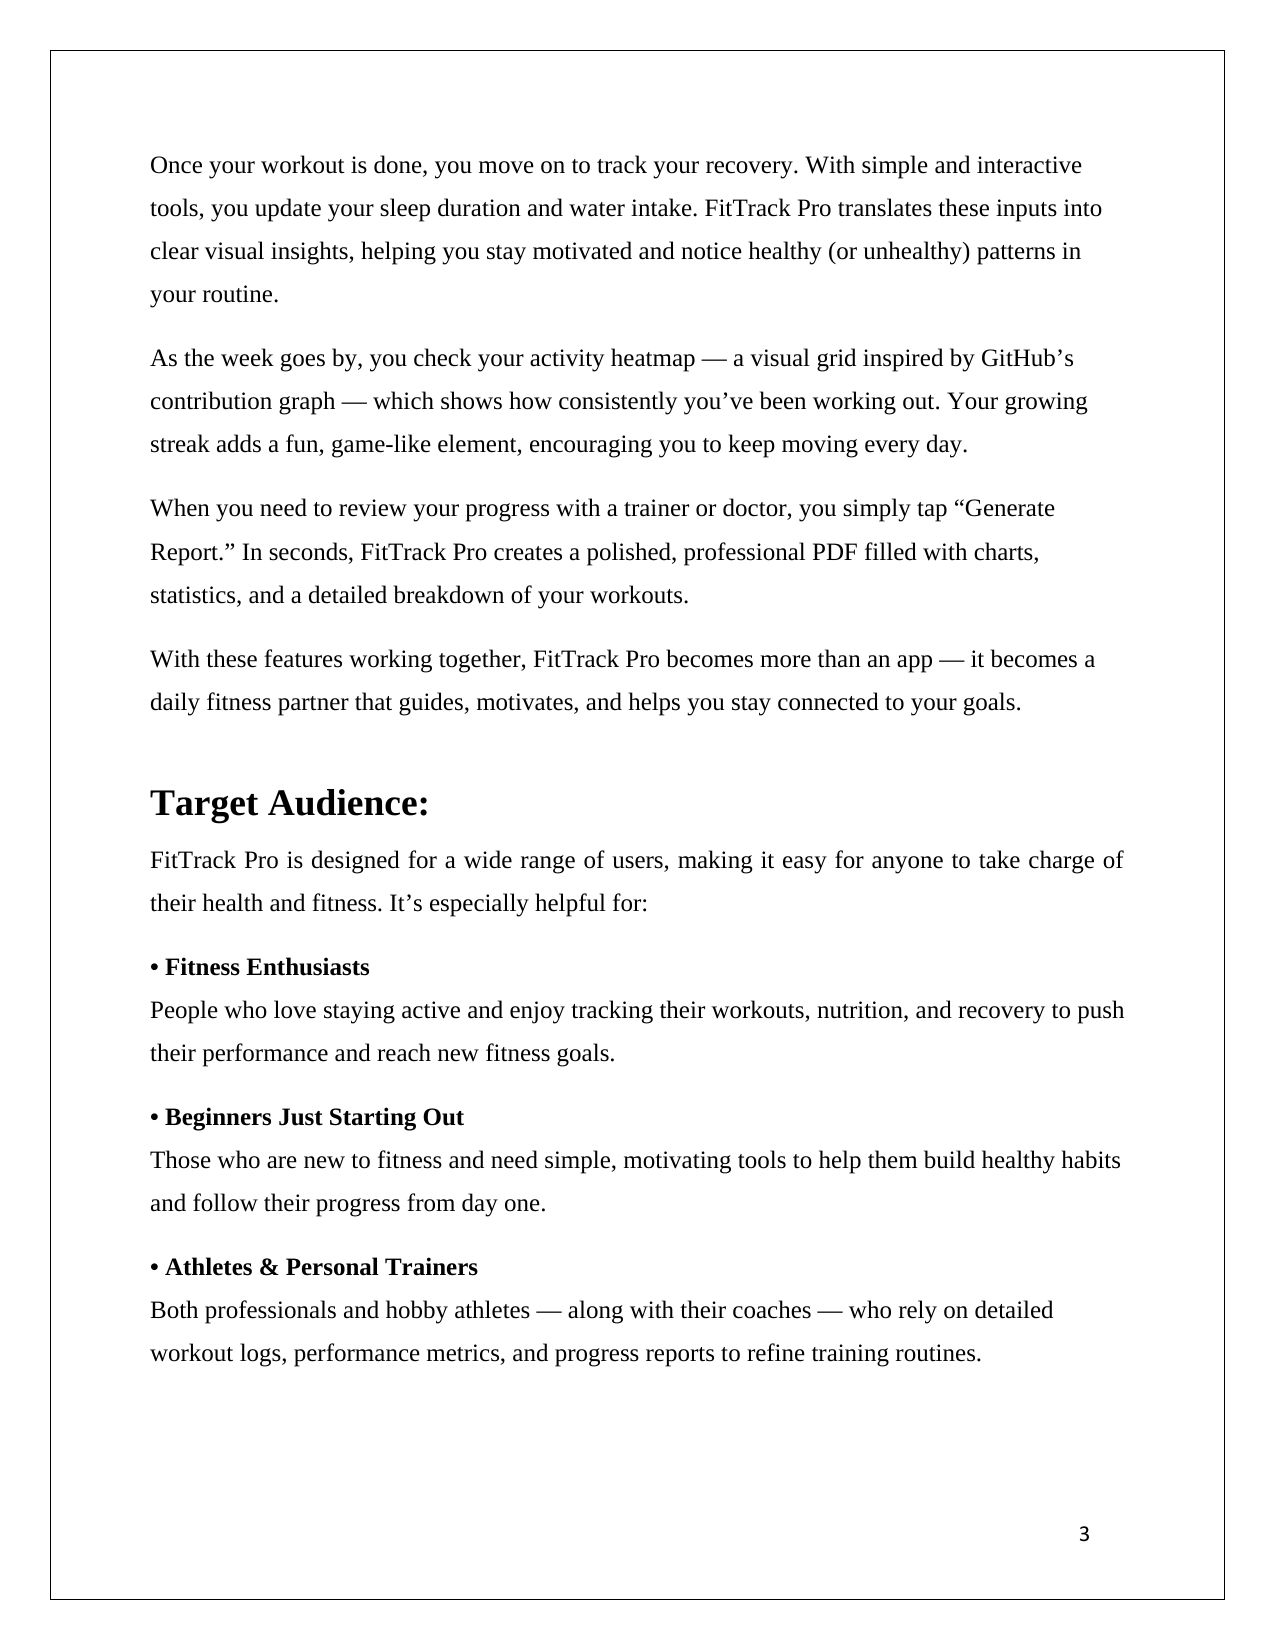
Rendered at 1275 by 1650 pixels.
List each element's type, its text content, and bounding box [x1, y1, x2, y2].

text • Fitness Enthusiasts People who love staying active and enjoy tracking their workouts, nutrition, and recovery to push their performance and reach new fitness goals. [150, 952, 1125, 1067]
text FitTrack Pro is designed for a wide range of users, making it easy for anyone to take charge of their health and fitness. It’s especially helpful for: [150, 845, 1125, 917]
text • Athletes & Personal Trainers Both professionals and hobby athletes — along with their coaches — who rely on detailed workout logs, performance metrics, and progress reports to refine training routines. [150, 1252, 1125, 1367]
text When you need to review your progress with a trainer or doctor, you simply tap “Generate Report.” In seconds, FitTrack Pro creates a polished, professional PDF filled with charts, statistics, and a detailed breakdown of your workouts. [150, 493, 1125, 608]
text As the week goes by, you check your activity heatmap — a visual grid inspired by GitHub’s contribution graph — which shows how consistently you’ve been working out. Your growing streak adds a fun, game-like element, encouraging you to keep moving every day. [150, 343, 1125, 458]
subtitle Target Audience: [150, 780, 1125, 823]
text With these features working together, FitTrack Pro becomes more than an app — it becomes a daily fitness partner that guides, motivates, and helps you stay connected to your goals. [150, 644, 1125, 716]
text Once your workout is done, you move on to track your recovery. With simple and interactive tools, you update your sleep duration and water intake. FitTrack Pro translates these inputs into clear visual insights, helping you stay motivated and notice healthy (or unhealthy) patterns in your routine. [150, 150, 1125, 308]
text • Beginners Just Starting Out Those who are new to fitness and need simple, motivating tools to help them build healthy habits and follow their progress from day one. [150, 1102, 1125, 1217]
